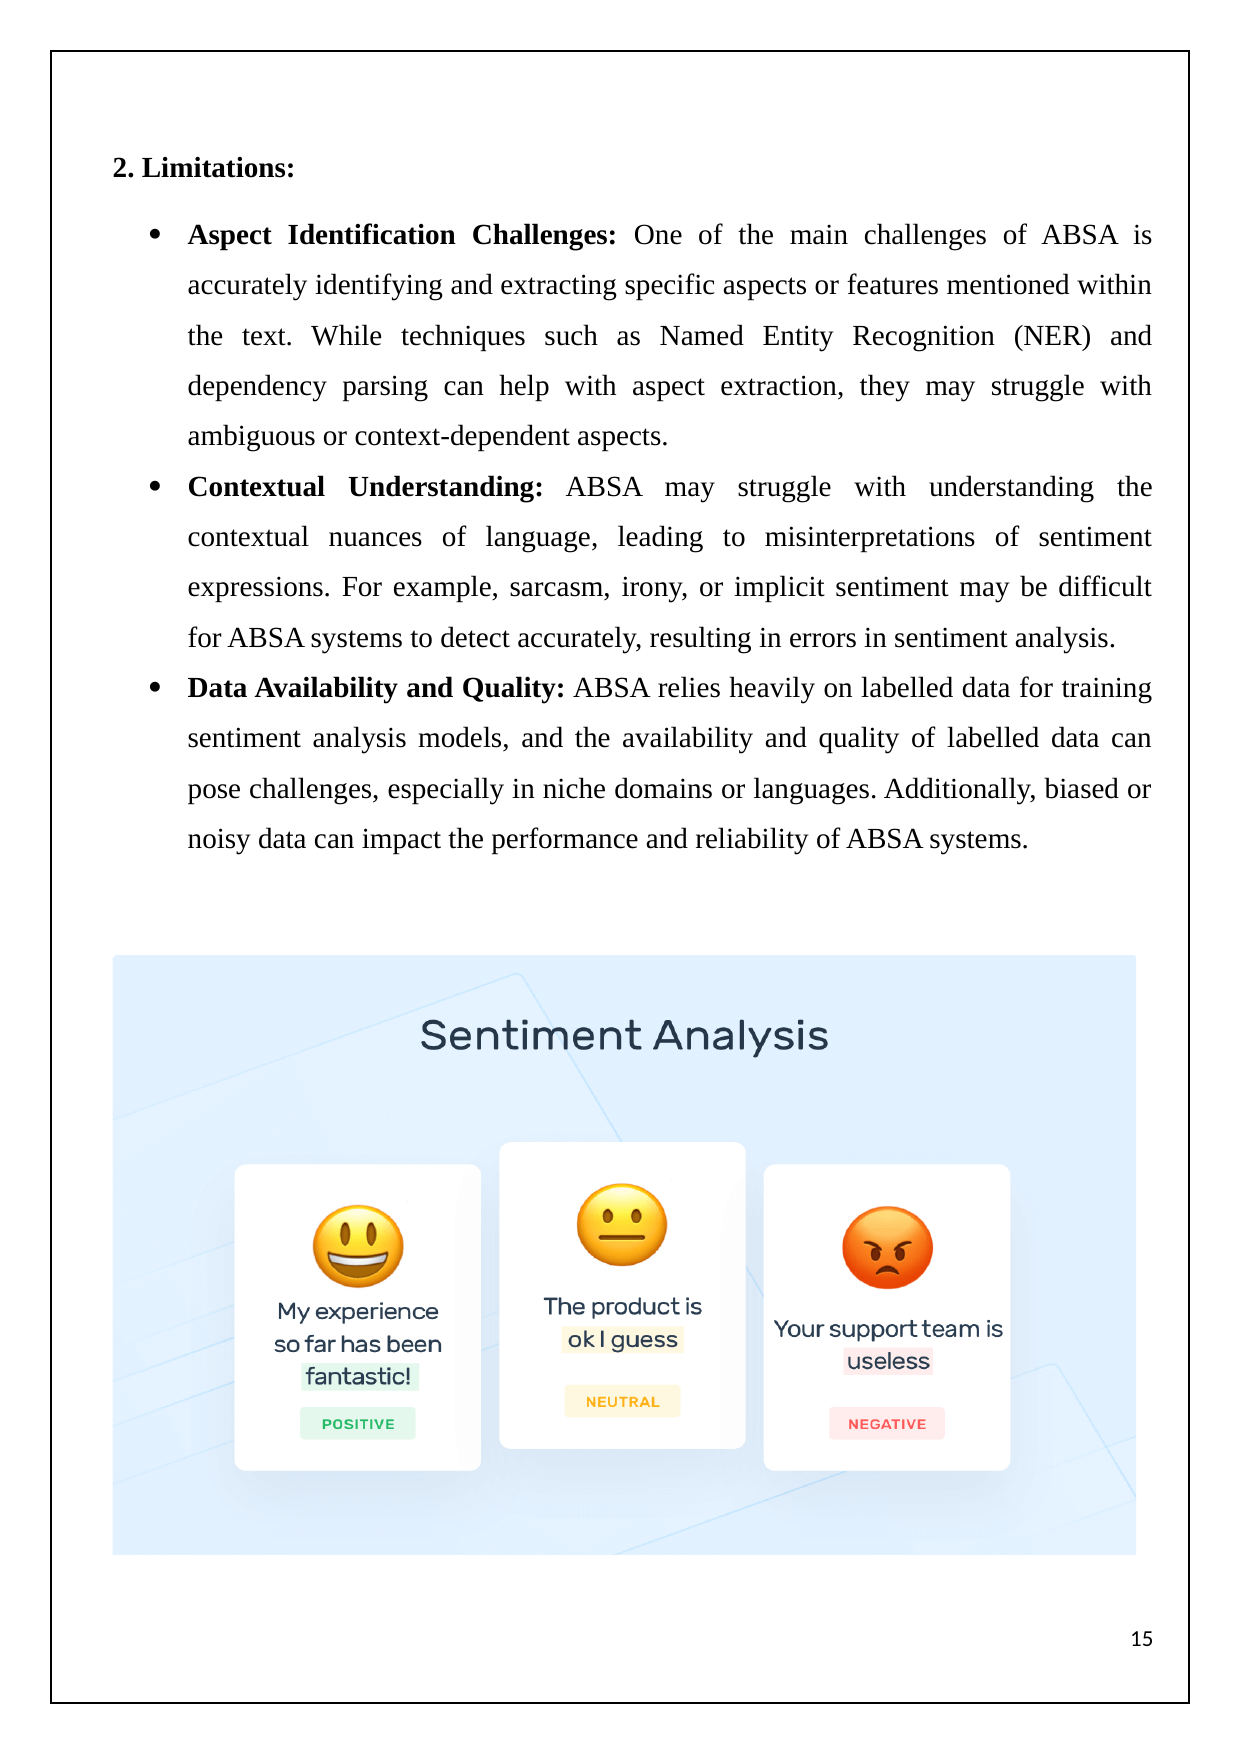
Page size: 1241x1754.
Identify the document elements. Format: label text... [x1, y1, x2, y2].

list Contextual Understanding: ABSA may struggle with understanding the contextual nuances of language, leading to misinterpretations of sentiment expressions. For example, sarcasm, irony, or implicit sentiment may be difficult for ABSA systems to detect accurately, resulting in errors in sentiment analysis. [150, 469, 1153, 653]
list Aspect Identification Challenges: One of the main challenges of ABSA is accurately identifying and extracting specific aspects or features mentioned within the text. While techniques such as Named Entity Recognition (NER) and dependency parsing can help with aspect extraction, they may struggle with ambiguous or context-dependent aspects. [150, 217, 1153, 452]
text 2. Limitations: [112, 150, 1153, 183]
list Data Availability and Quality: ABSA relies heavily on labelled data for training sentiment analysis models, and the availability and quality of labelled data can pose challenges, especially in niche domains or languages. Additionally, biased or noisy data can impact the performance and reliability of ABSA systems. [150, 670, 1153, 854]
picture [112, 955, 1137, 1555]
